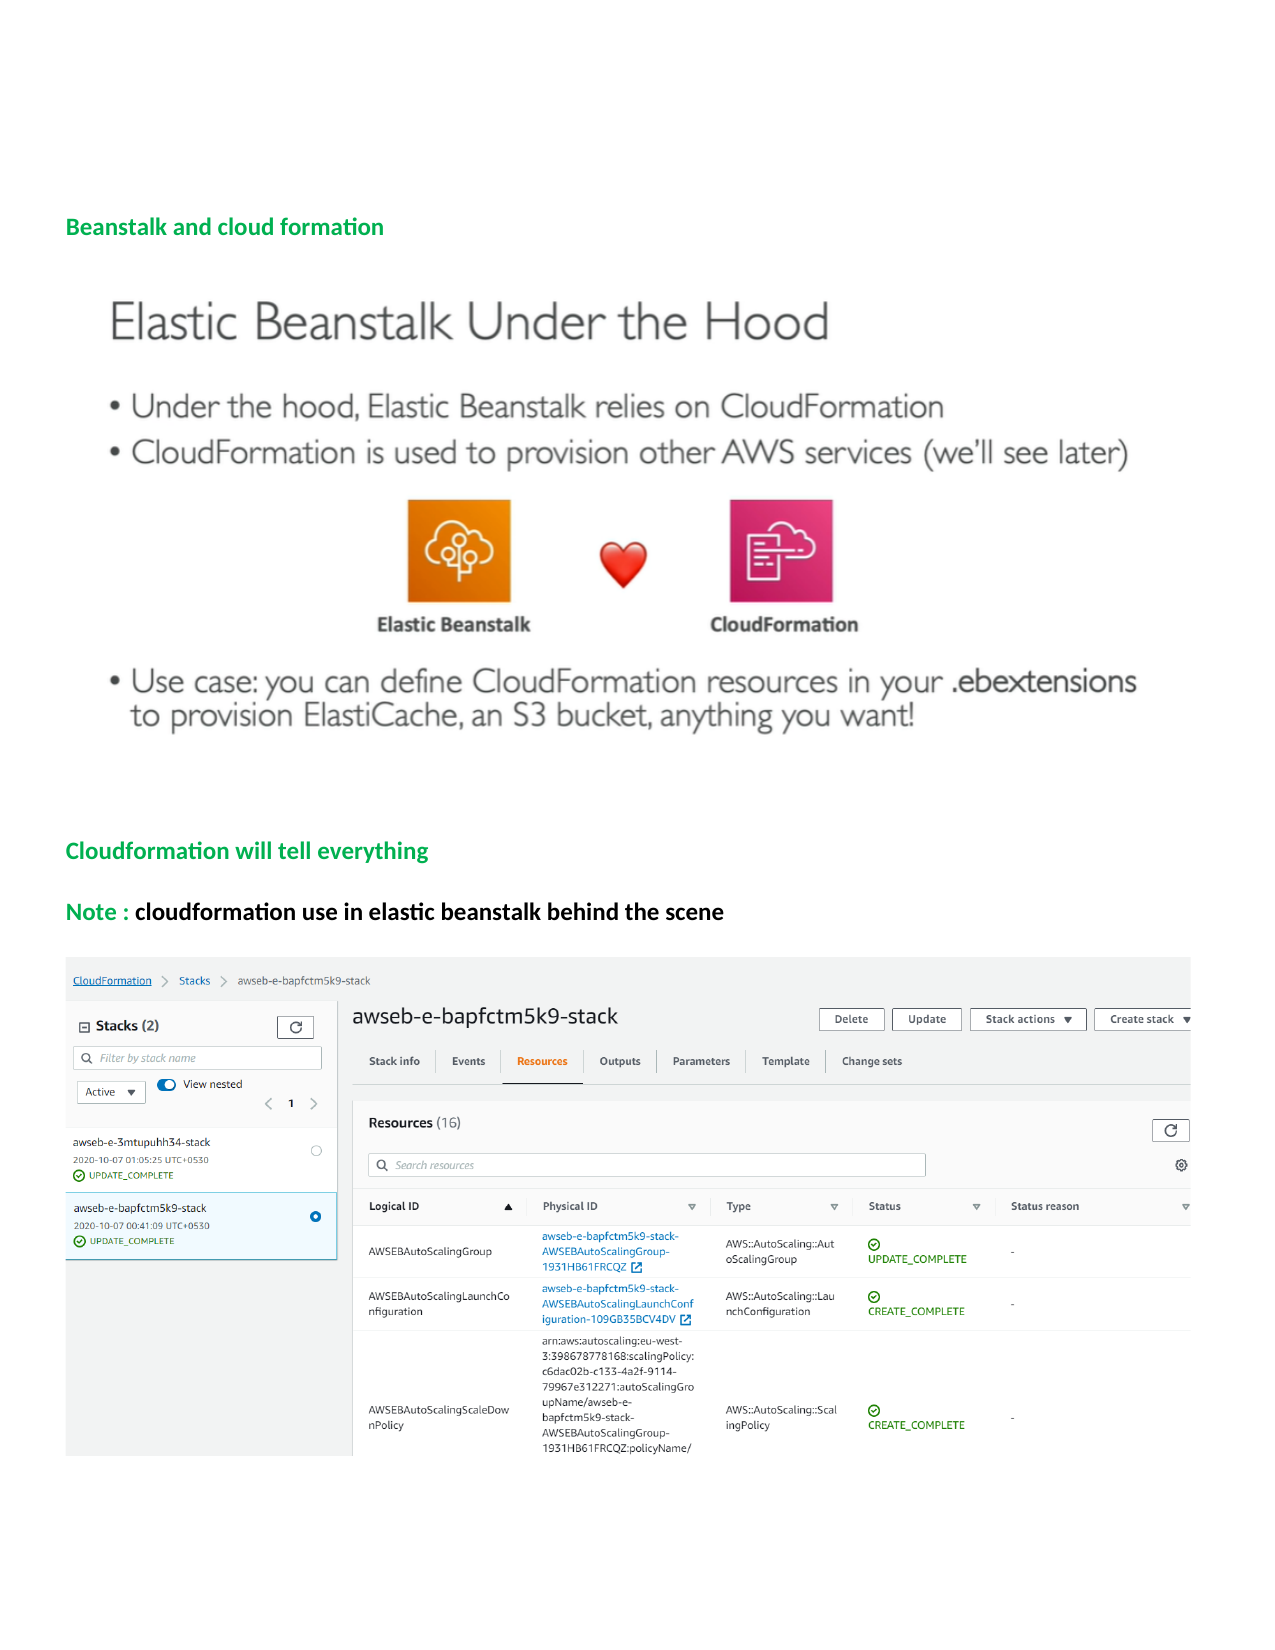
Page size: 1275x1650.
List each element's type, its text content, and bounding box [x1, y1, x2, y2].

text Beanstalk and cloud formation [66, 211, 1125, 242]
picture [65, 272, 1191, 805]
picture [65, 957, 1191, 1456]
text Note : cloudformation use in elastic beanstalk behind the scene [66, 896, 1125, 926]
text Cloudformation will tell everything [66, 835, 1125, 865]
